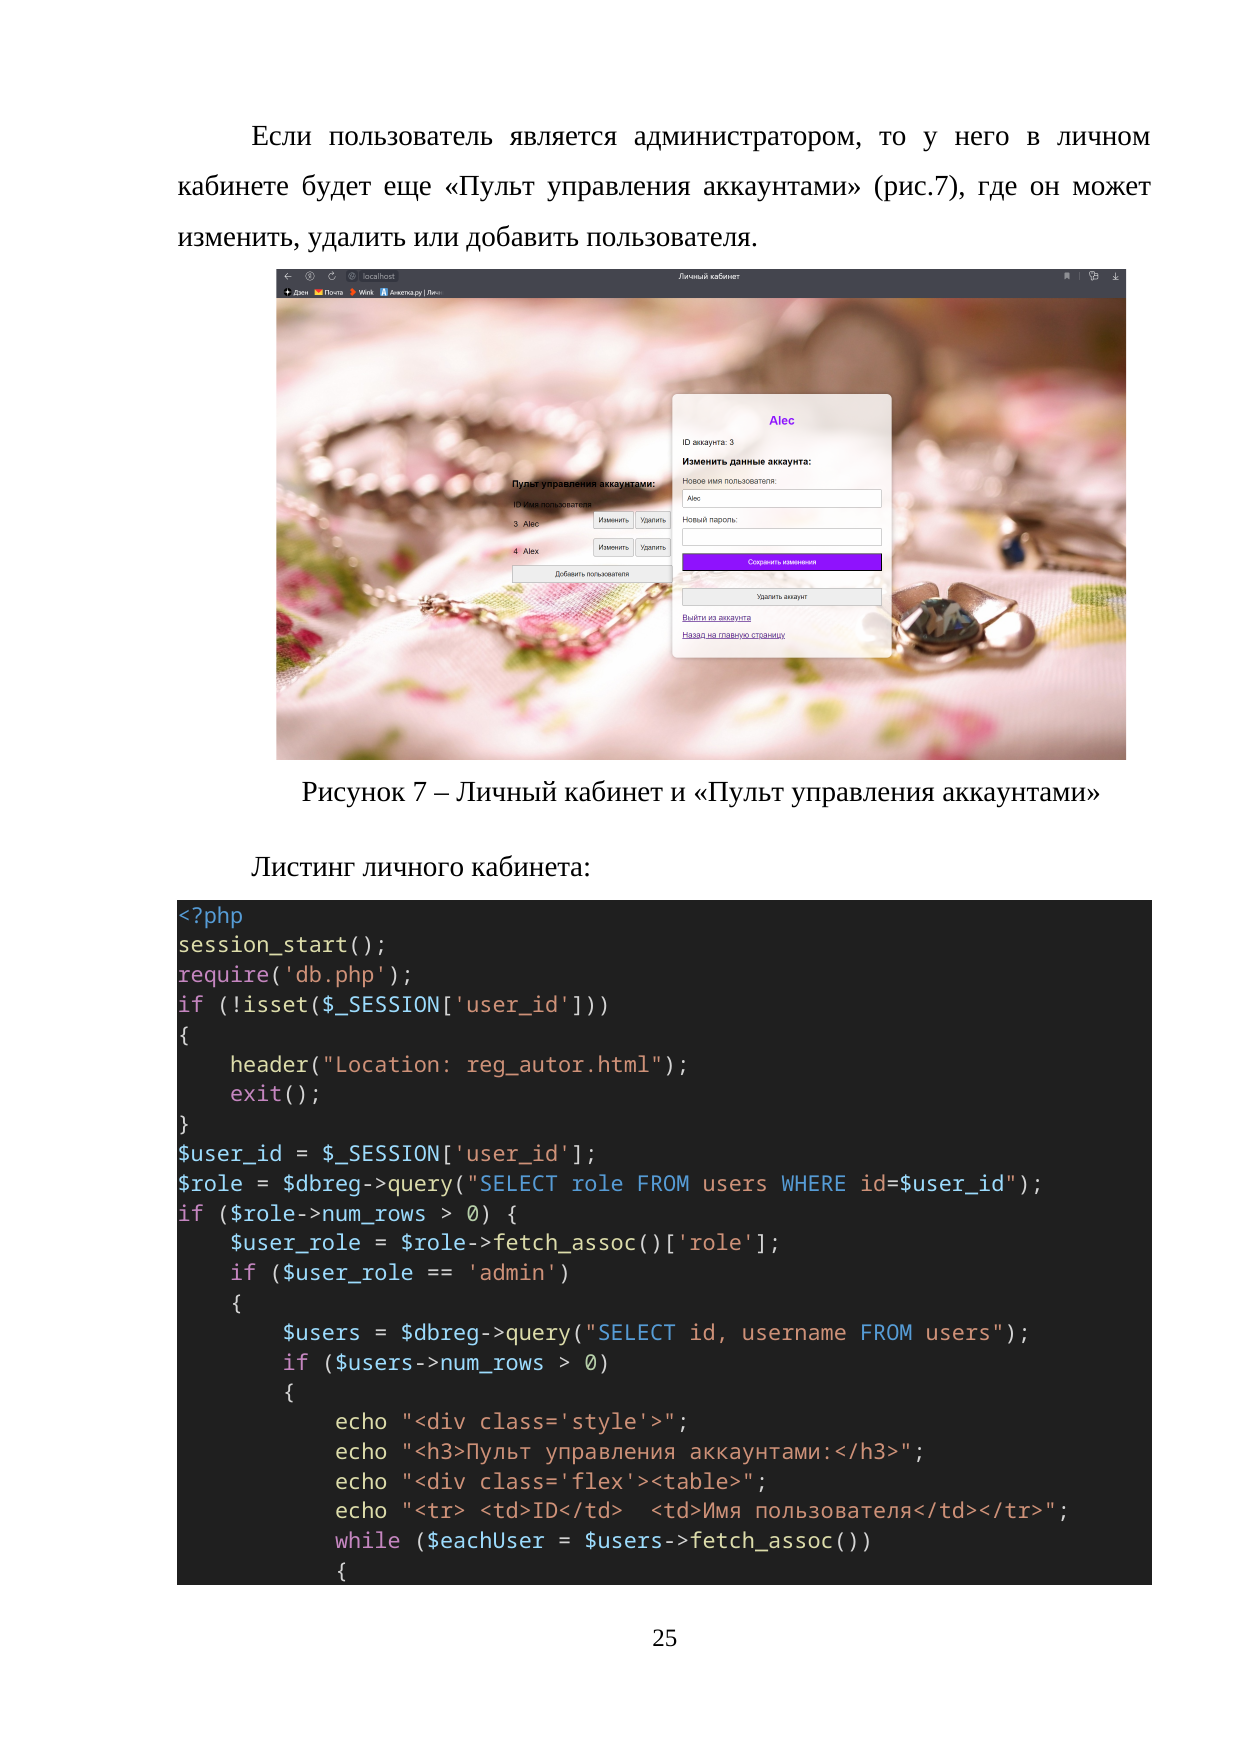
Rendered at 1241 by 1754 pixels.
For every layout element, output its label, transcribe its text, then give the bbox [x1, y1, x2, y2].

text echo "<h3>Пульт управления аккаунтами:</h3>"; [177, 1436, 1152, 1466]
text { [177, 1019, 1152, 1049]
text { [177, 1287, 1152, 1317]
text header("Location: reg_autor.html"); [177, 1049, 1152, 1078]
text { [177, 1555, 1152, 1585]
picture [276, 269, 1127, 760]
text echo "<div class='flex'><table>"; [177, 1466, 1152, 1496]
text Если пользователь является администратором, то у него в личном кабинете будет еще «Пульт управления аккаунтами» (рис.7), где он может изменить, удалить или добавить пользователя. [177, 118, 1152, 252]
text $role = $dbreg->query("SELECT role FROM users WHERE id=$user_id"); [177, 1168, 1152, 1198]
text require('db.php'); [177, 959, 1152, 989]
text exit(); [177, 1078, 1152, 1108]
text } [177, 1108, 1152, 1138]
text $user_id = $_SESSION['user_id']; [177, 1138, 1152, 1168]
text session_start(); [177, 929, 1152, 959]
text { [177, 1376, 1152, 1406]
text Рисунок 7 – Личный кабинет и «Пульт управления аккаунтами» [177, 774, 1152, 808]
text if (!isset($_SESSION['user_id'])) [177, 989, 1152, 1019]
text $users = $dbreg->query("SELECT id, username FROM users"); [177, 1317, 1152, 1347]
text $user_role = $role->fetch_assoc()['role']; [177, 1227, 1152, 1257]
text echo "<div class='style'>"; [177, 1406, 1152, 1436]
text Листинг личного кабинета: [177, 849, 1152, 883]
text if ($role->num_rows > 0) { [177, 1198, 1152, 1227]
text echo "<tr> <td>ID</td> <td>Имя пользователя</td></tr>"; [177, 1496, 1152, 1525]
text if ($users->num_rows > 0) [177, 1347, 1152, 1376]
text if ($user_role == 'admin') [177, 1257, 1152, 1287]
text while ($eachUser = $users->fetch_assoc()) [177, 1525, 1152, 1555]
text <?php [177, 900, 1152, 929]
